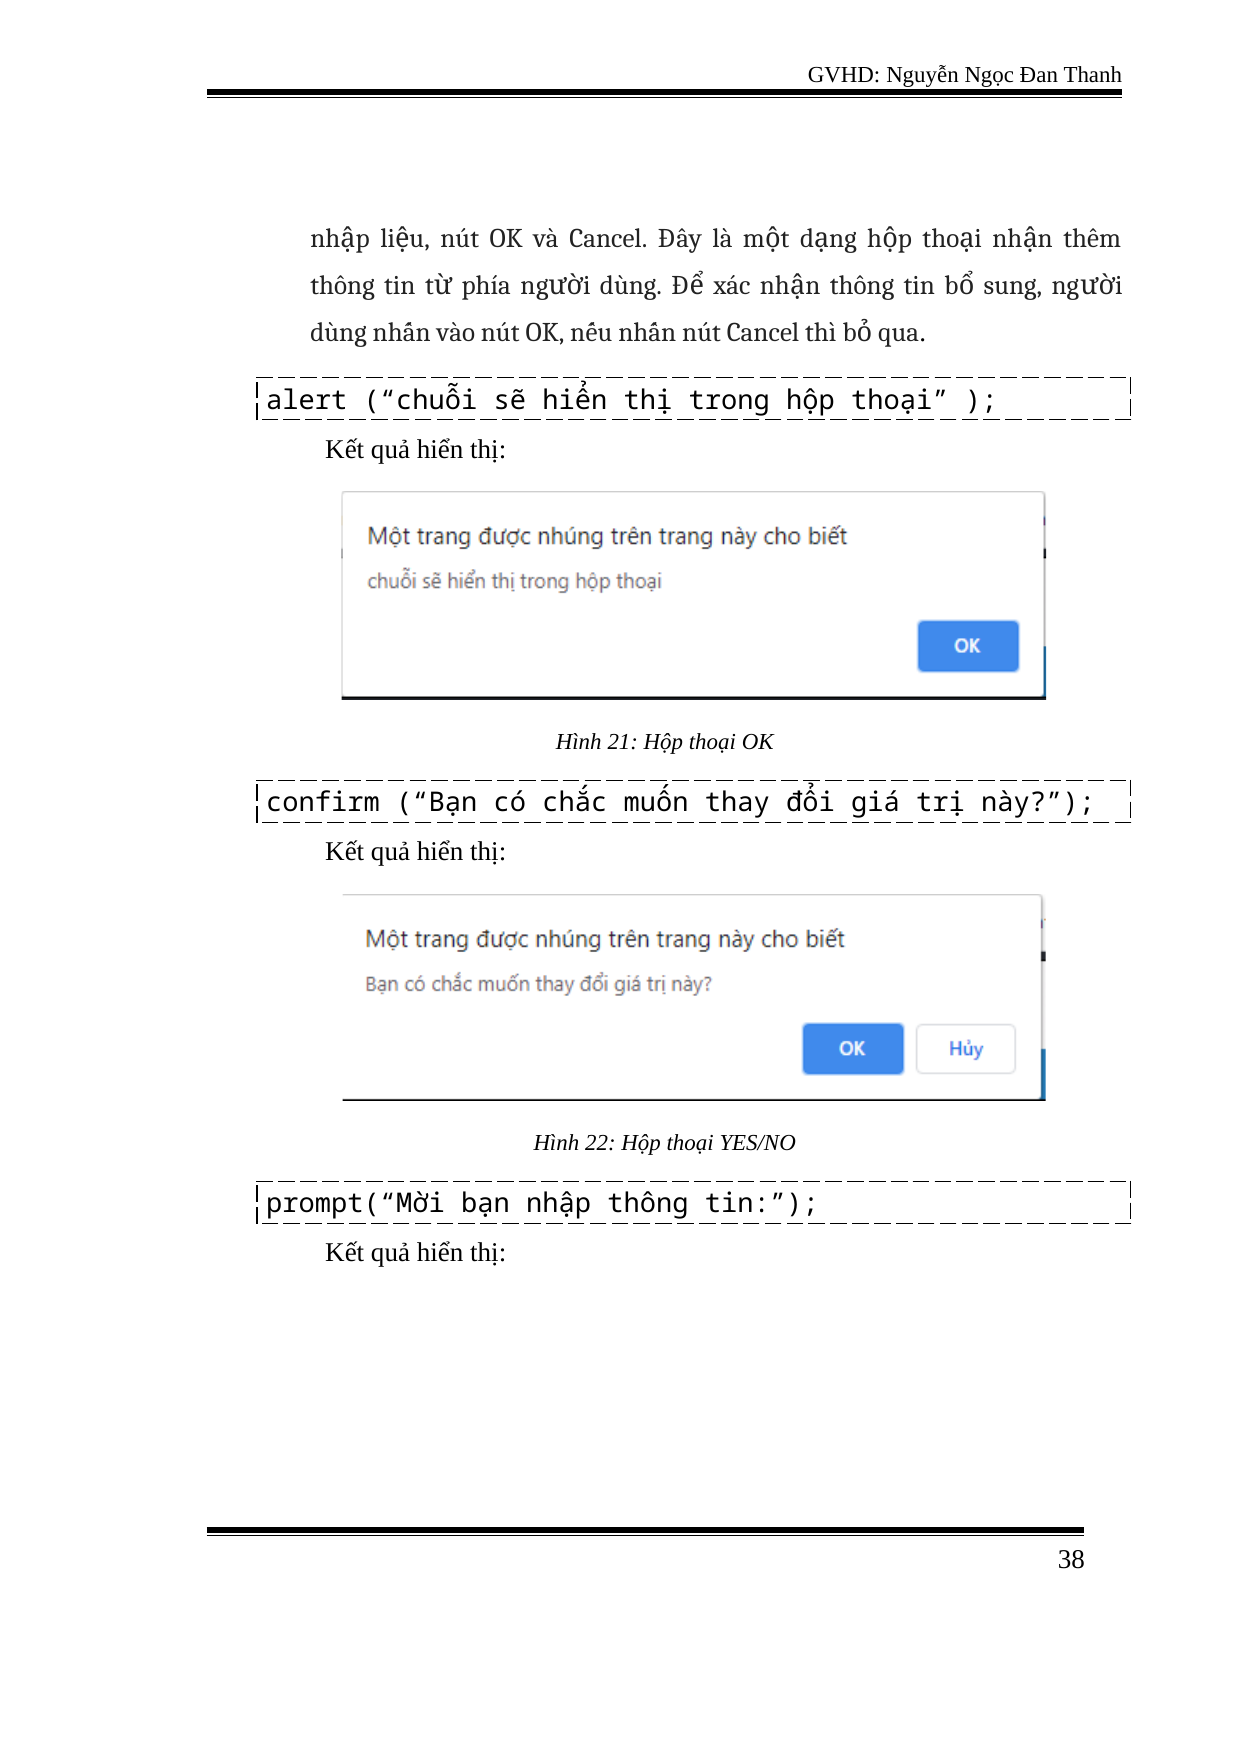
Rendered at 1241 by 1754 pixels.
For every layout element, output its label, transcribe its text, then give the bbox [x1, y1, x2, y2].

picture [342, 894, 1046, 1101]
text Kết quả hiển thị: [325, 835, 1122, 866]
text Kết quả hiển thị: [325, 433, 1122, 464]
text alert (“chuỗi sẽ hiển thị trong hộp thoại” ); [256, 377, 1131, 420]
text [310, 223, 1122, 348]
text prompt(“Mời bạn nhập thông tin:”); [256, 1181, 1131, 1224]
text Kết quả hiển thị: [325, 1236, 1122, 1267]
text confirm (“Bạn có chắc muốn thay đổi giá trị này?”); [256, 780, 1131, 823]
picture [341, 491, 1047, 700]
